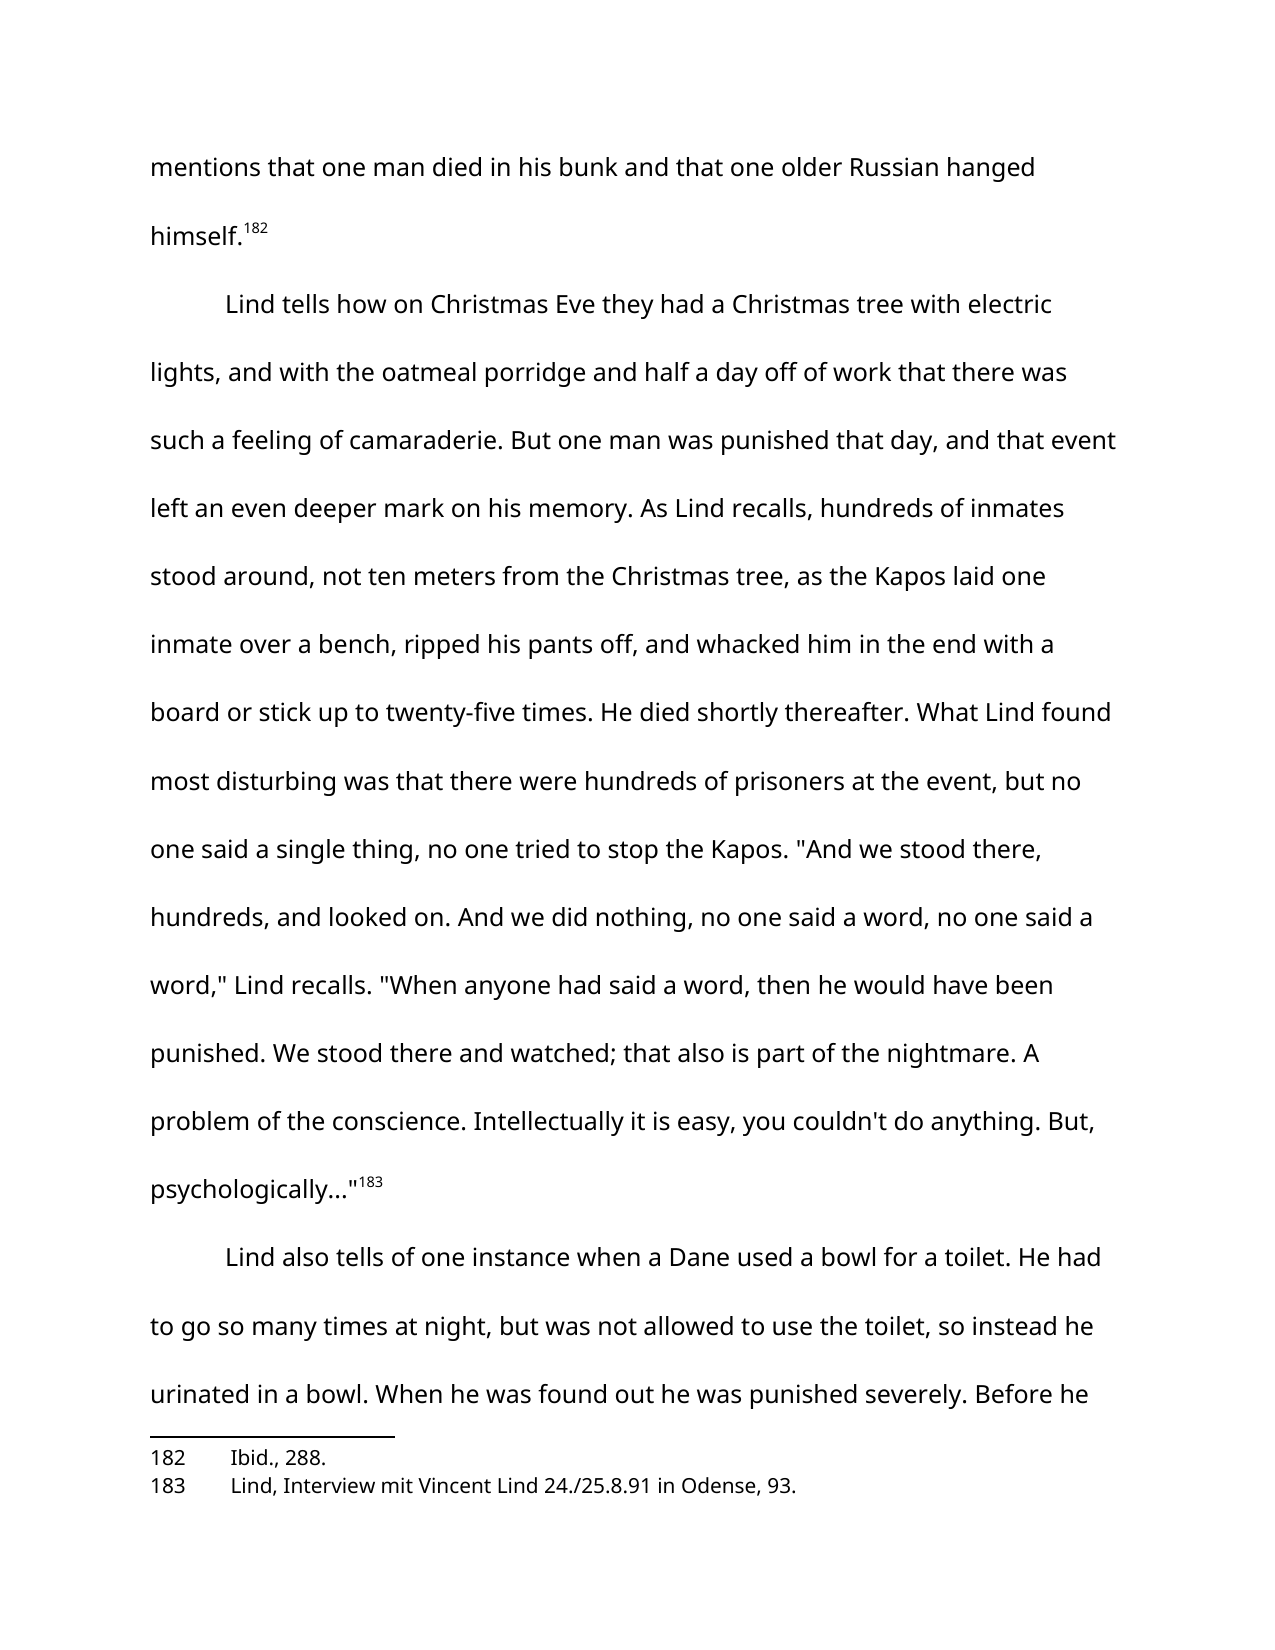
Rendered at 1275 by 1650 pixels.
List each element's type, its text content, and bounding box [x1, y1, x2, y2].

text Lind tells how on Christmas Eve they had a Christmas tree with electric lights, and with the oatmeal porridge and half a day off of work that there was such a feeling of camaraderie. But one man was punished that day, and that event left an even deeper mark on his memory. As Lind recalls, hundreds of inmates stood around, not ten meters from the Christmas tree, as the Kapos laid one inmate over a bench, ripped his pants off, and whacked him in the end with a board or stick up to twenty-five times. He died shortly thereafter. What Lind found most disturbing was that there were hundreds of prisoners at the event, but no one said a single thing, no one tried to stop the Kapos. "And we stood there, hundreds, and looked on. And we did nothing, no one said a word, no one said a word," Lind recalls. "When anyone had said a word, then he would have been punished. We stood there and watched; that also is part of the nightmare. A problem of the conscience. Intellectually it is easy, you couldn't do anything. But, psychologically..." [150, 286, 1125, 1206]
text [150, 150, 1125, 252]
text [150, 1240, 1125, 1410]
